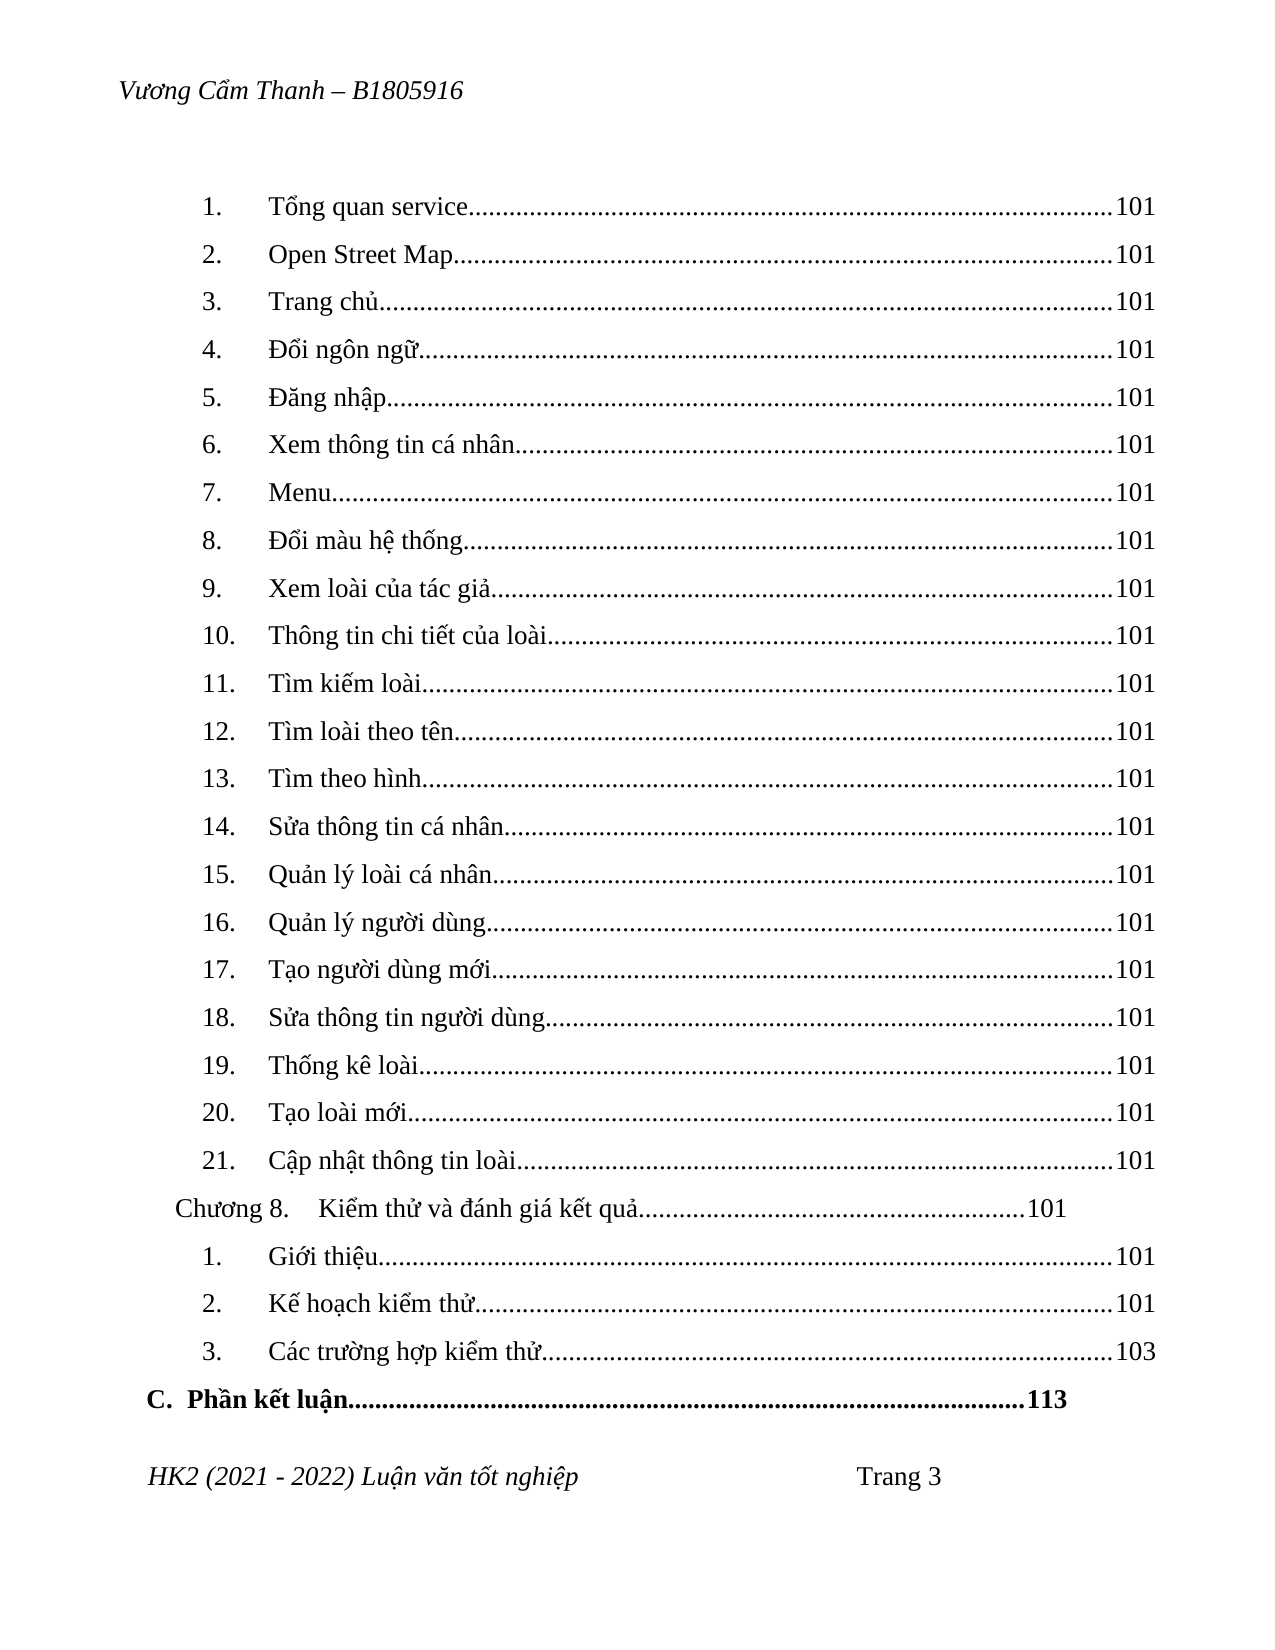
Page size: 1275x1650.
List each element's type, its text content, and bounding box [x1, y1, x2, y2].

text 1. Tổng quan service 101 [172, 190, 1157, 221]
text 11. Tìm kiếm loài 101 [172, 667, 1157, 698]
text 16. Quản lý người dùng 101 [172, 906, 1157, 937]
text 8. Đổi màu hệ thống 101 [172, 524, 1157, 555]
text 5. Đăng nhập 101 [172, 381, 1157, 412]
text 3. Các trường hợp kiểm thử 103 [172, 1335, 1157, 1366]
text 18. Sửa thông tin người dùng 101 [172, 1001, 1157, 1032]
text 2. Open Street Map 101 [172, 238, 1157, 269]
text 12. Tìm loài theo tên 101 [172, 715, 1157, 746]
text 17. Tạo người dùng mới 101 [172, 953, 1157, 984]
text 1. Giới thiệu 101 [172, 1240, 1157, 1271]
text 6. Xem thông tin cá nhân 101 [172, 429, 1157, 460]
text 21. Cập nhật thông tin loài 101 [172, 1144, 1157, 1175]
text 20. Tạo loài mới 101 [172, 1097, 1157, 1128]
text 13. Tìm theo hình 101 [172, 763, 1157, 794]
text 2. Kế hoạch kiểm thử 101 [172, 1287, 1157, 1318]
text Chương 8. Kiểm thử và đánh giá kết quả 101 [145, 1192, 1157, 1223]
text 14. Sửa thông tin cá nhân 101 [172, 810, 1157, 841]
text 10. Thông tin chi tiết của loài 101 [172, 619, 1157, 651]
text C. Phần kết luận 113 [118, 1383, 1157, 1414]
text 15. Quản lý loài cá nhân 101 [172, 858, 1157, 889]
text 19. Thống kê loài 101 [172, 1049, 1157, 1080]
text 9. Xem loài của tác giả 101 [172, 572, 1157, 603]
text 4. Đổi ngôn ngữ 101 [172, 333, 1157, 364]
text 3. Trang chủ 101 [172, 286, 1157, 317]
text 7. Menu 101 [172, 476, 1157, 507]
